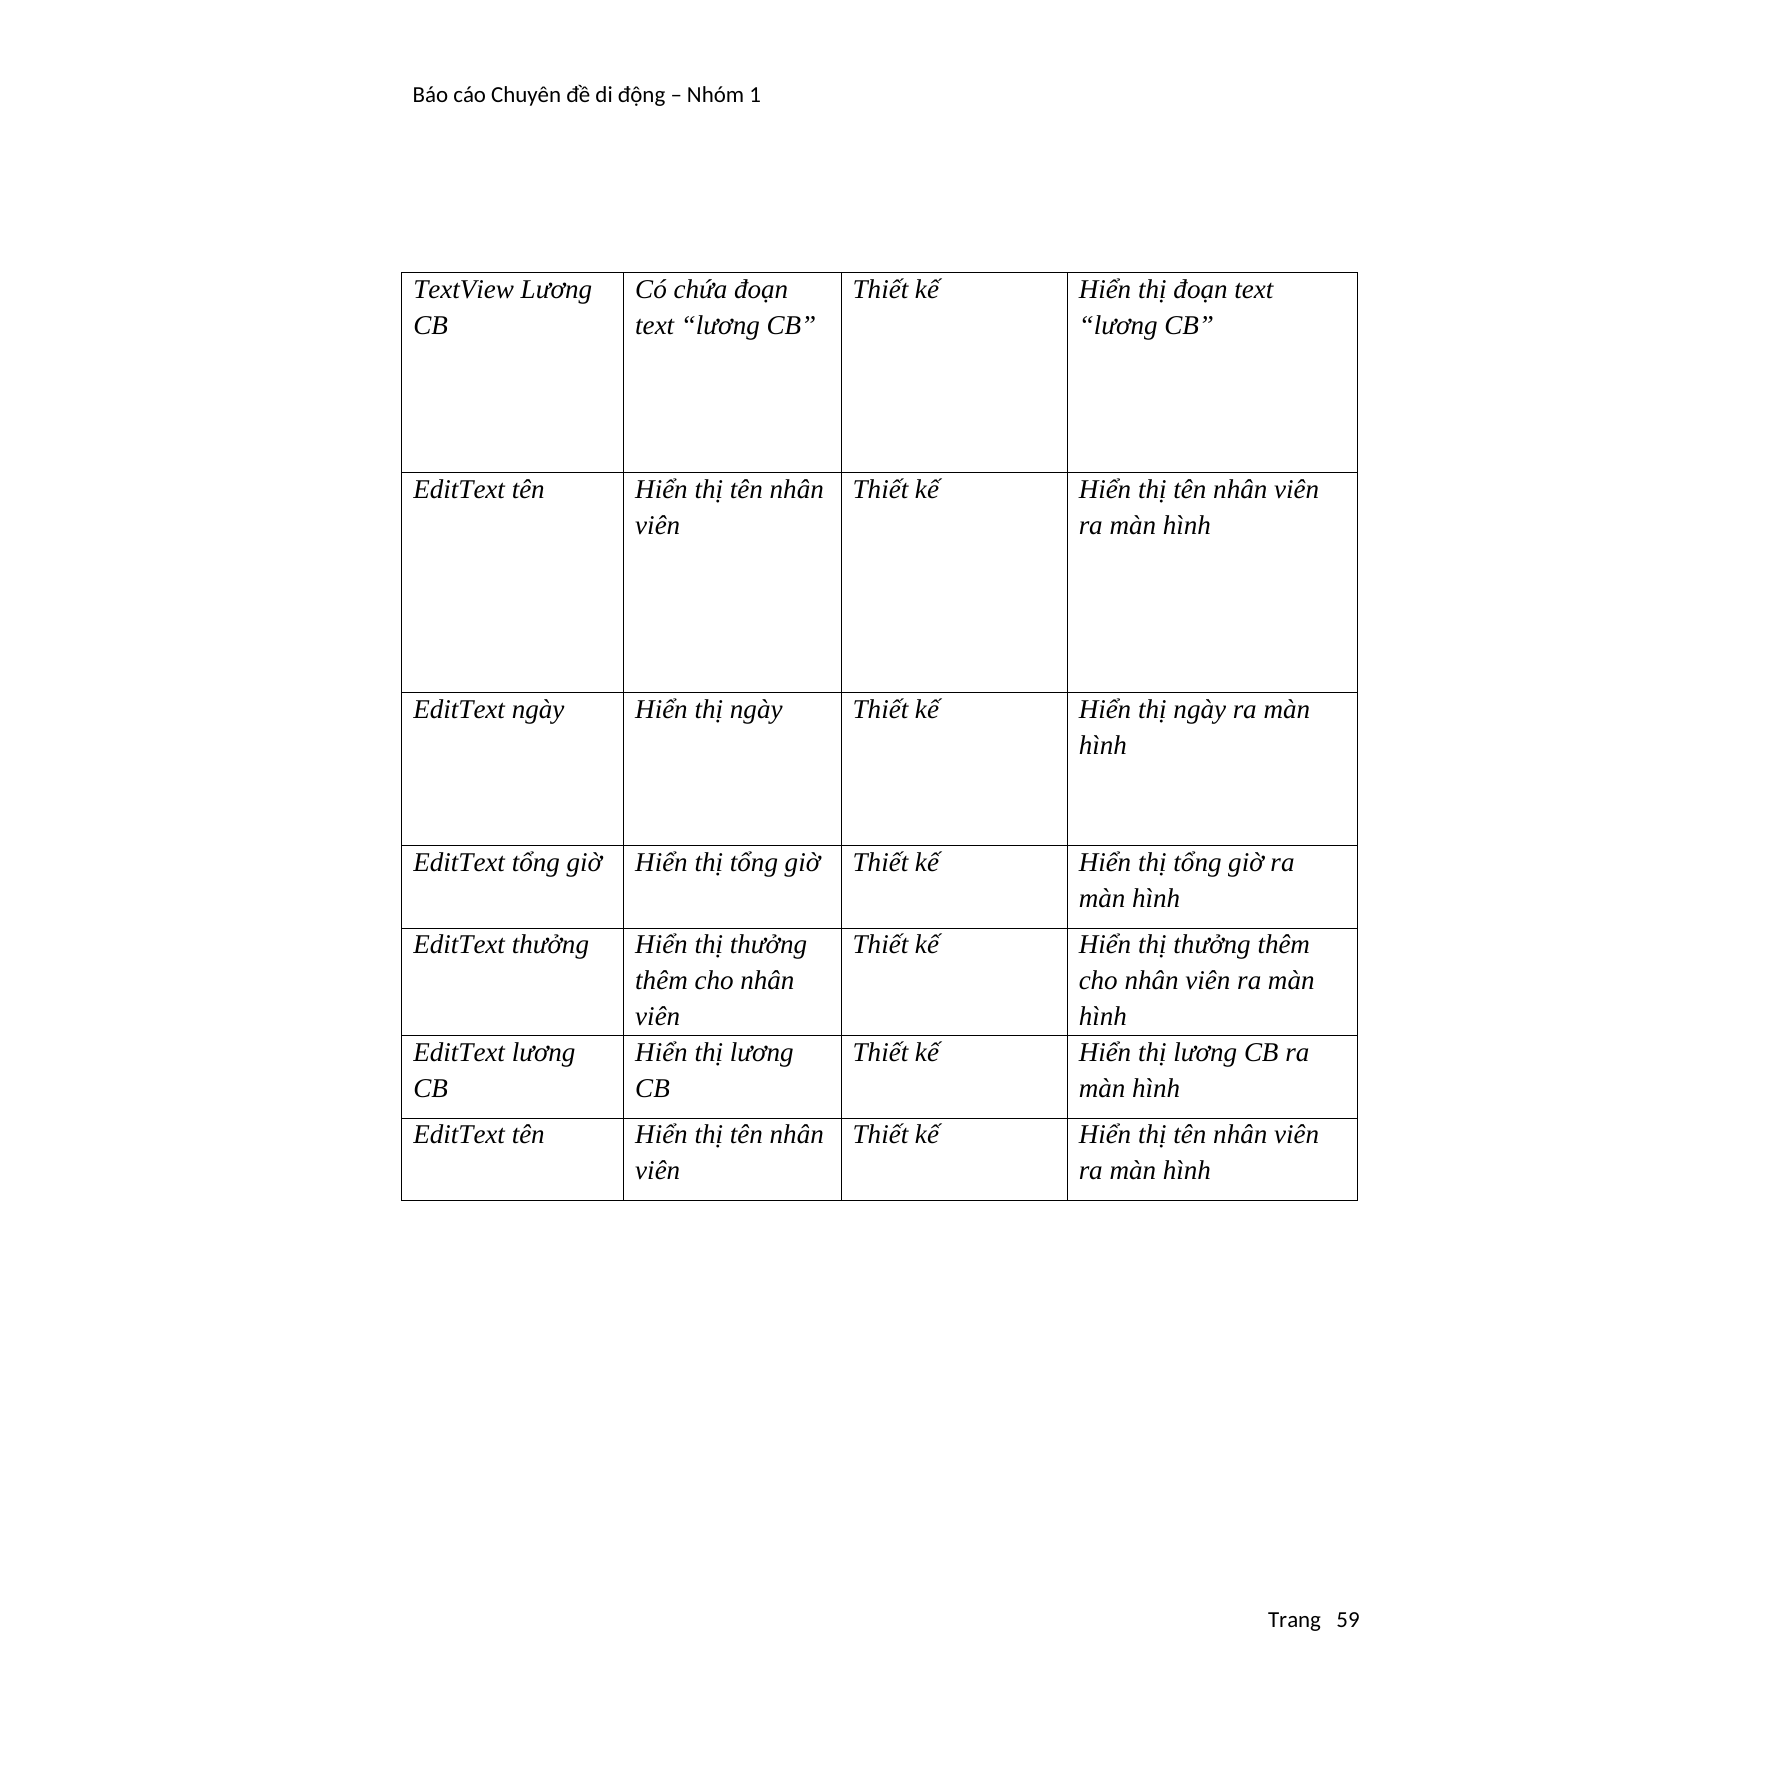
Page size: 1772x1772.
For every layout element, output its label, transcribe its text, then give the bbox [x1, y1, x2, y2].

table_cell Hiển thị đoạn text “lương CB” [1068, 273, 1357, 472]
table_cell Hiển thị ngày [624, 693, 841, 845]
table_cell Hiển thị tổng giờ [624, 846, 841, 928]
table_cell EditText tổng giờ [402, 846, 623, 928]
table_cell Hiển thị tên nhân viên [624, 1119, 841, 1200]
table_cell Có chứa đoạn text “lương CB” [624, 273, 841, 472]
table_cell EditText tên [402, 1119, 623, 1200]
table_cell Thiết kế [842, 1119, 1067, 1200]
table_cell TextView Lương CB [402, 273, 623, 472]
table_cell Hiển thị tên nhân viên ra màn hình [1068, 473, 1357, 692]
table_cell Hiển thị thưởng thêm cho nhân viên ra màn hình [1068, 929, 1357, 1035]
table_cell Hiển thị tên nhân viên ra màn hình [1068, 1119, 1357, 1200]
table_cell Thiết kế [842, 929, 1067, 1035]
table_cell Thiết kế [842, 273, 1067, 472]
table_cell Hiển thị tổng giờ ra màn hình [1068, 846, 1357, 928]
table_cell Thiết kế [842, 473, 1067, 692]
table_cell EditText lương CB [402, 1036, 623, 1118]
table_cell Hiển thị lương CB [624, 1036, 841, 1118]
table_cell Thiết kế [842, 846, 1067, 928]
table_cell Hiển thị ngày ra màn hình [1068, 693, 1357, 845]
table_cell Hiển thị lương CB ra màn hình [1068, 1036, 1357, 1118]
table_cell Thiết kế [842, 693, 1067, 845]
table_cell Hiển thị thưởng thêm cho nhân viên [624, 929, 841, 1035]
table_cell EditText tên [402, 473, 623, 692]
table_cell EditText thưởng [402, 929, 623, 1035]
table_cell Thiết kế [842, 1036, 1067, 1118]
table_cell Hiển thị tên nhân viên [624, 473, 841, 692]
table_cell EditText ngày [402, 693, 623, 845]
